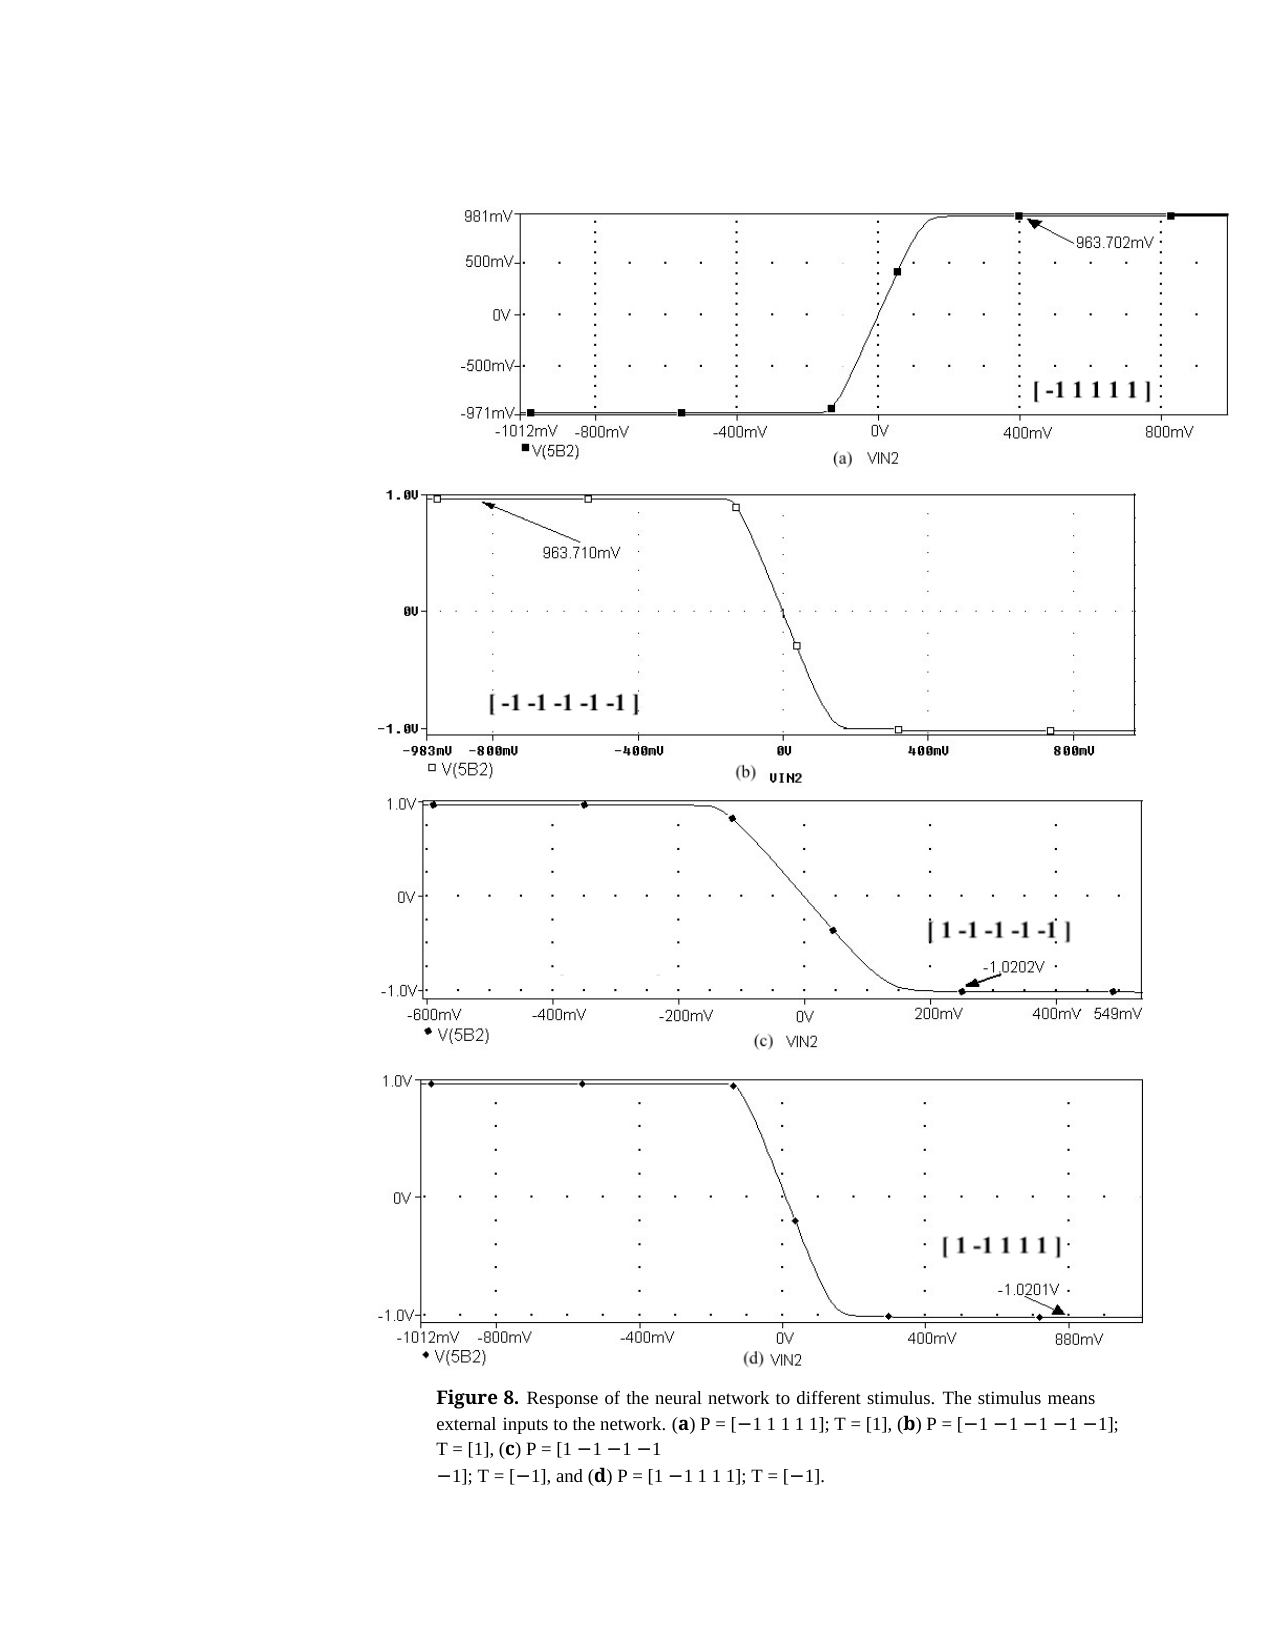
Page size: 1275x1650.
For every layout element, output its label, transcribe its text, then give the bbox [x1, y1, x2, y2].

picture [371, 793, 436, 1376]
text −1]; T = [−1], and (d) P = [1 −1 1 1 1]; T = [−1]. [436, 1461, 1125, 1488]
picture [377, 487, 1136, 789]
picture [460, 207, 1229, 468]
picture [1123, 793, 1143, 1376]
